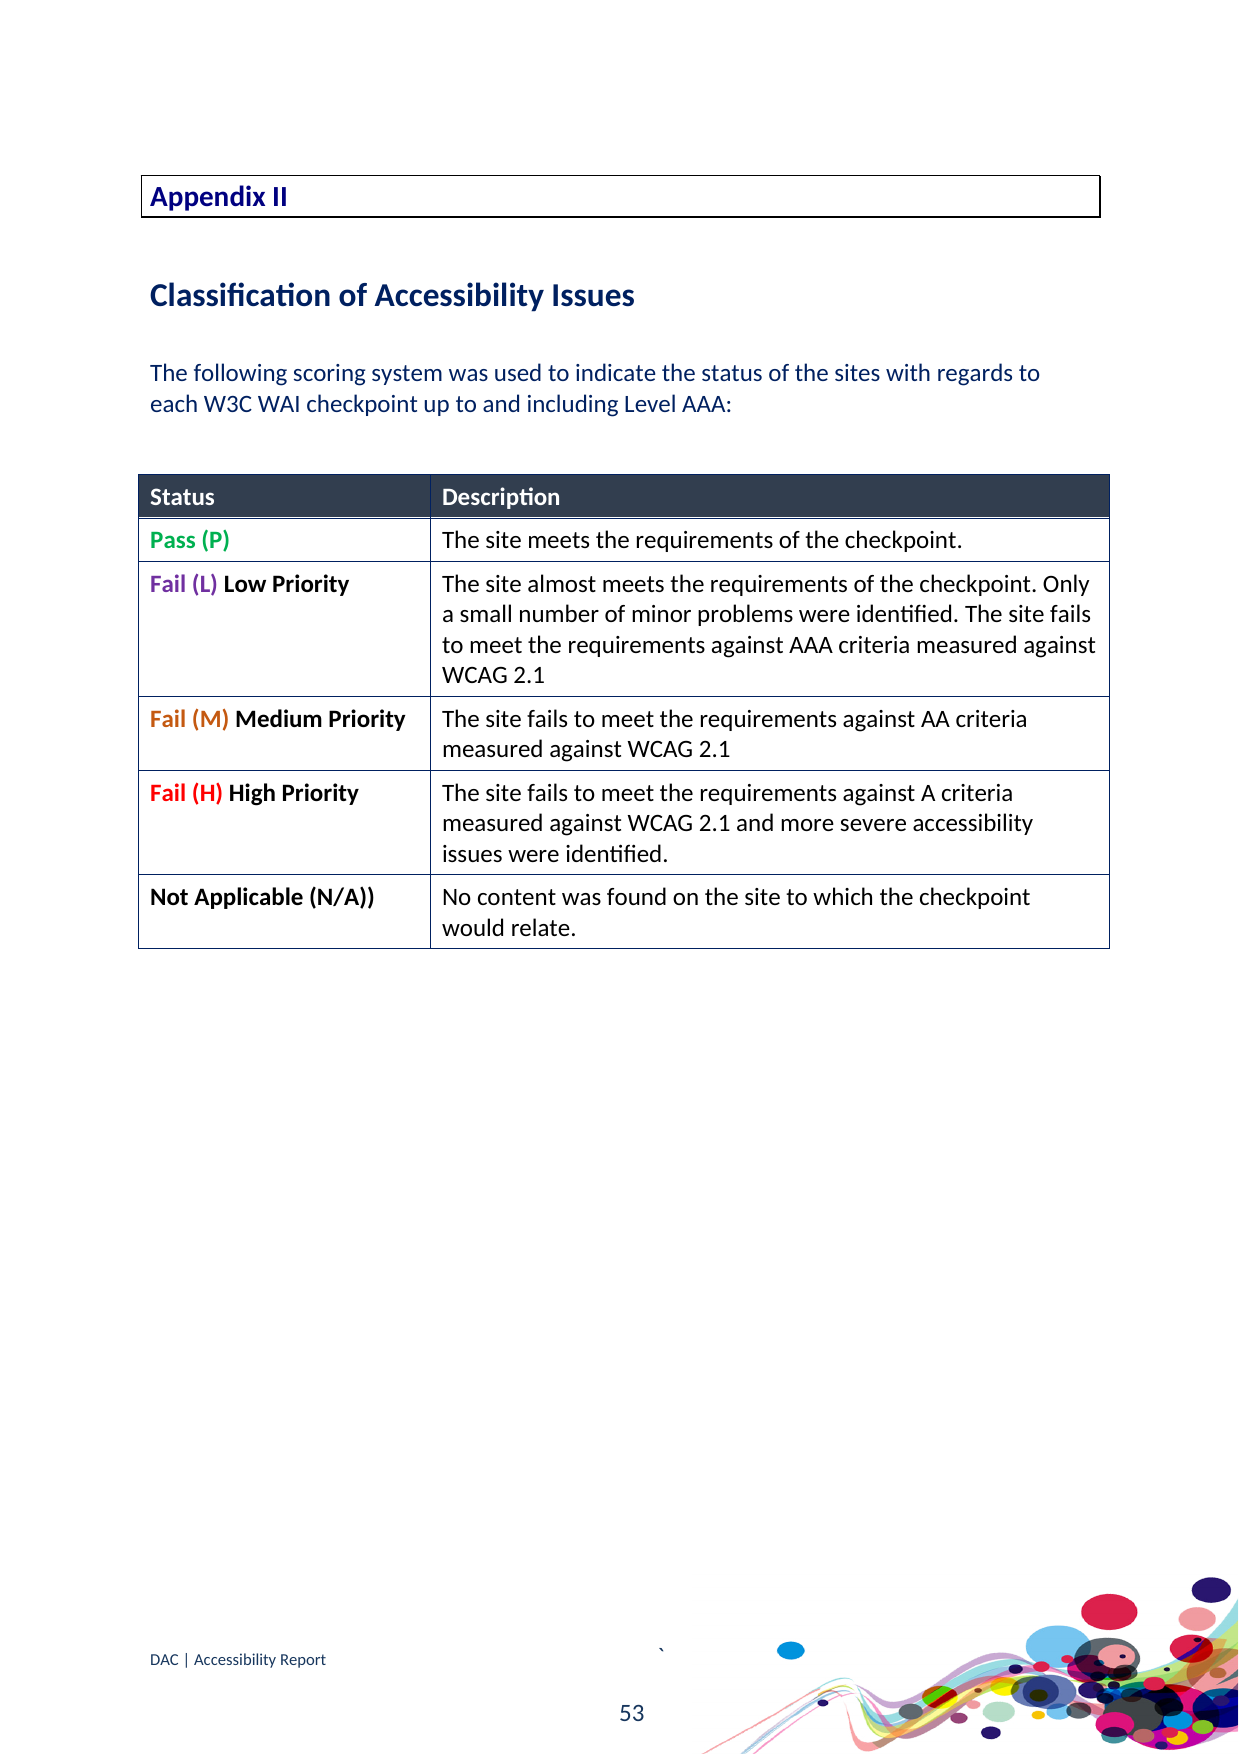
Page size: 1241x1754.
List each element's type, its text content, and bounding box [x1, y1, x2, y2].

table_cell Pass (P) [139, 519, 430, 561]
subtitle Classification of Accessibility Issues [150, 274, 1090, 314]
table_cell No content was found on the site to which the checkpoint would relate. [431, 875, 1109, 948]
table_header Status [139, 475, 430, 517]
table_cell Fail (L) Low Priority [139, 562, 430, 696]
table_cell Fail (H) High Priority [139, 771, 430, 874]
picture [692, 1563, 1239, 1754]
subtitle Appendix II [142, 176, 1099, 216]
table_cell The site meets the requirements of the checkpoint. [431, 519, 1109, 561]
table_cell Fail (M) Medium Priority [139, 697, 430, 770]
table_cell The site fails to meet the requirements against AA criteria measured against WCAG 2.1 [431, 697, 1109, 770]
text The following scoring system was used to indicate the status of the sites with regards to each W3C WAI checkpoint up to and including Level AAA: [150, 357, 1090, 418]
table_header Description [431, 475, 1109, 517]
table_cell The site fails to meet the requirements against A criteria measured against WCAG 2.1 and more severe accessibility issues were identified. [431, 771, 1109, 874]
table_cell Not Applicable (N/A)) [139, 875, 430, 948]
table_cell The site almost meets the requirements of the checkpoint. Only a small number of minor problems were identified. The site fails to meet the requirements against AAA criteria measured against WCAG 2.1 [431, 562, 1109, 696]
